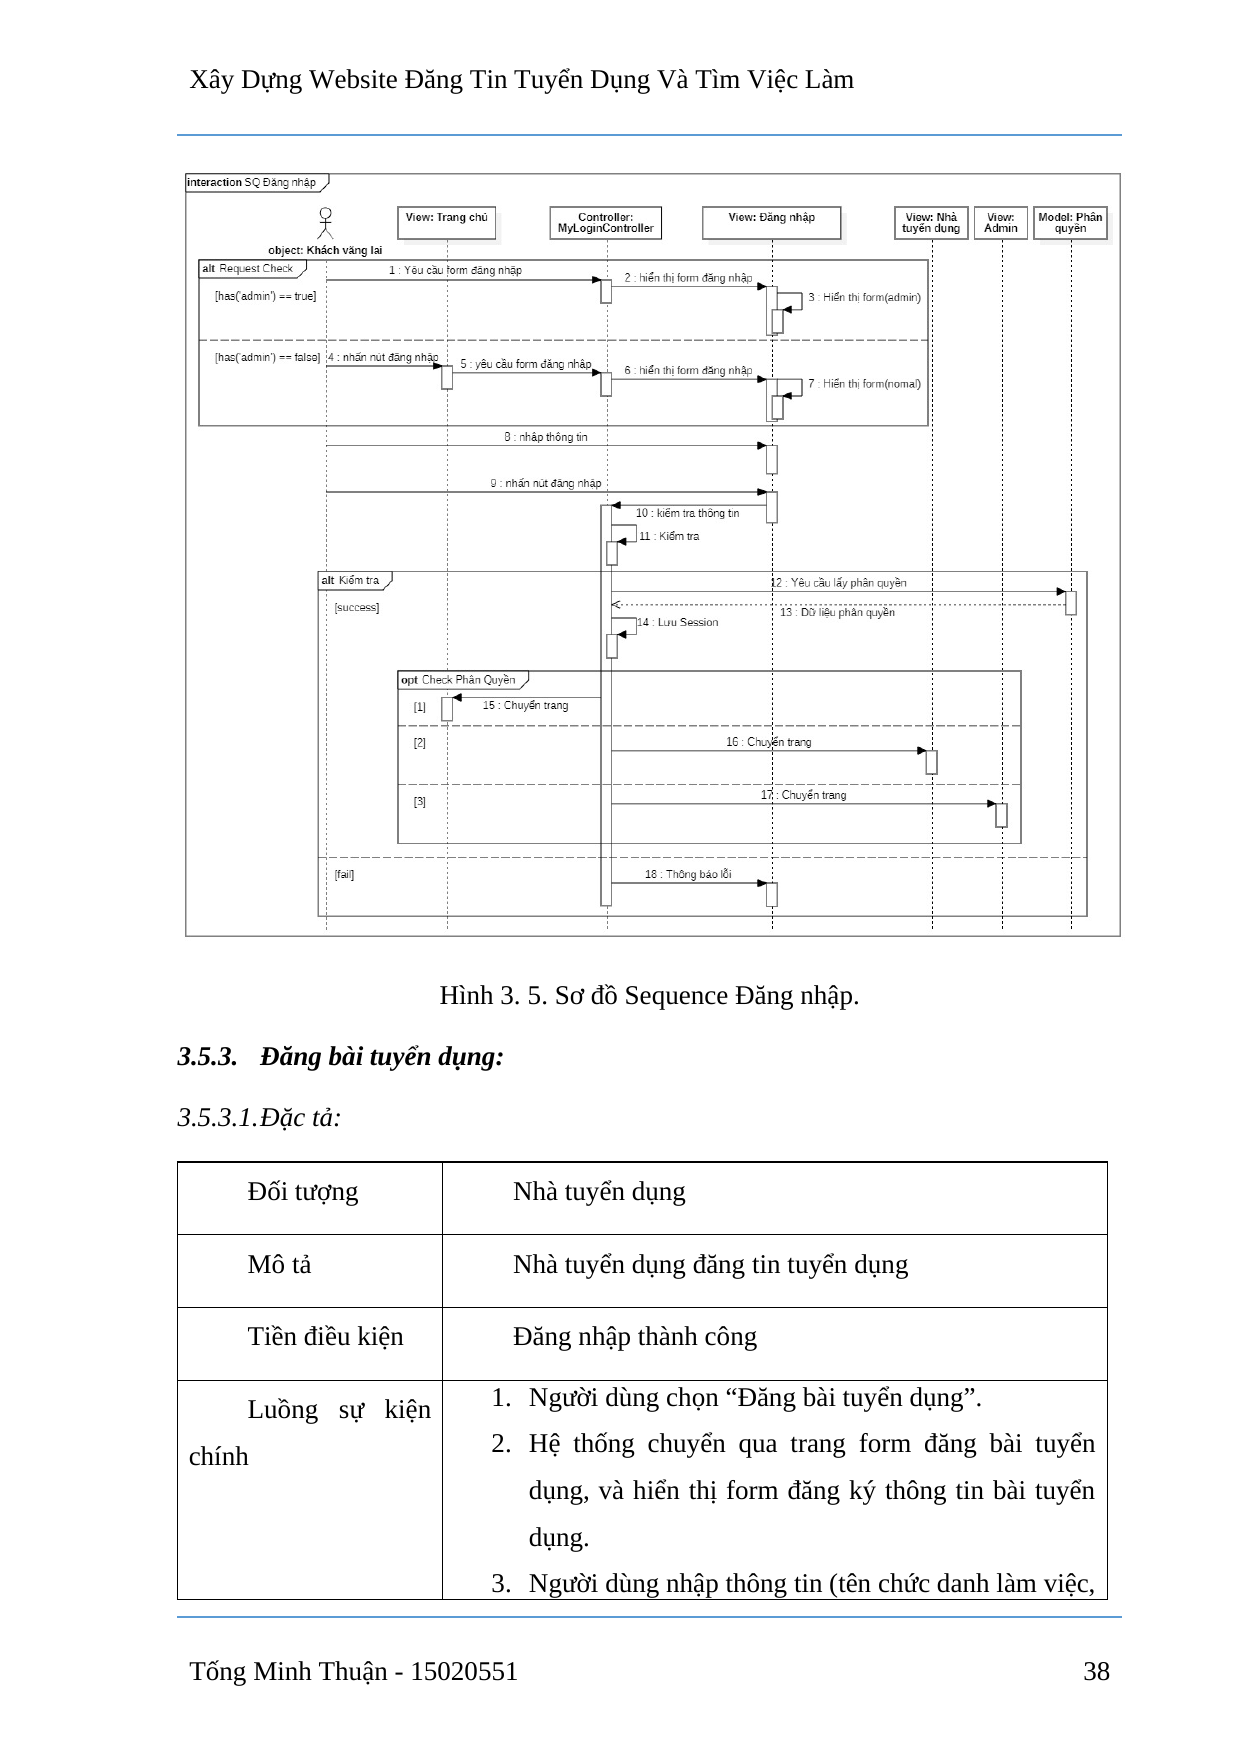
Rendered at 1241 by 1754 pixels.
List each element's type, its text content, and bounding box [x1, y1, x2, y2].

table_cell Tiền điều kiện [178, 1308, 442, 1379]
picture [177, 165, 1153, 950]
text Hình 3. 5. Sơ đồ Sequence Đăng nhập. [177, 979, 1122, 1010]
table_header Nhà tuyển dụng [443, 1163, 1107, 1234]
text Đăng bài tuyển dụng: [177, 1040, 1122, 1071]
text Đặc tả: [177, 1101, 1122, 1132]
table_cell Nhà tuyển dụng đăng tin tuyển dụng [443, 1235, 1107, 1307]
table_cell Mô tả [178, 1235, 442, 1307]
table_header Đối tượng [178, 1163, 442, 1234]
table_cell Đăng nhập thành công [443, 1308, 1107, 1379]
table_cell Luồng sự kiện chính [178, 1381, 442, 1598]
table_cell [443, 1381, 1107, 1598]
